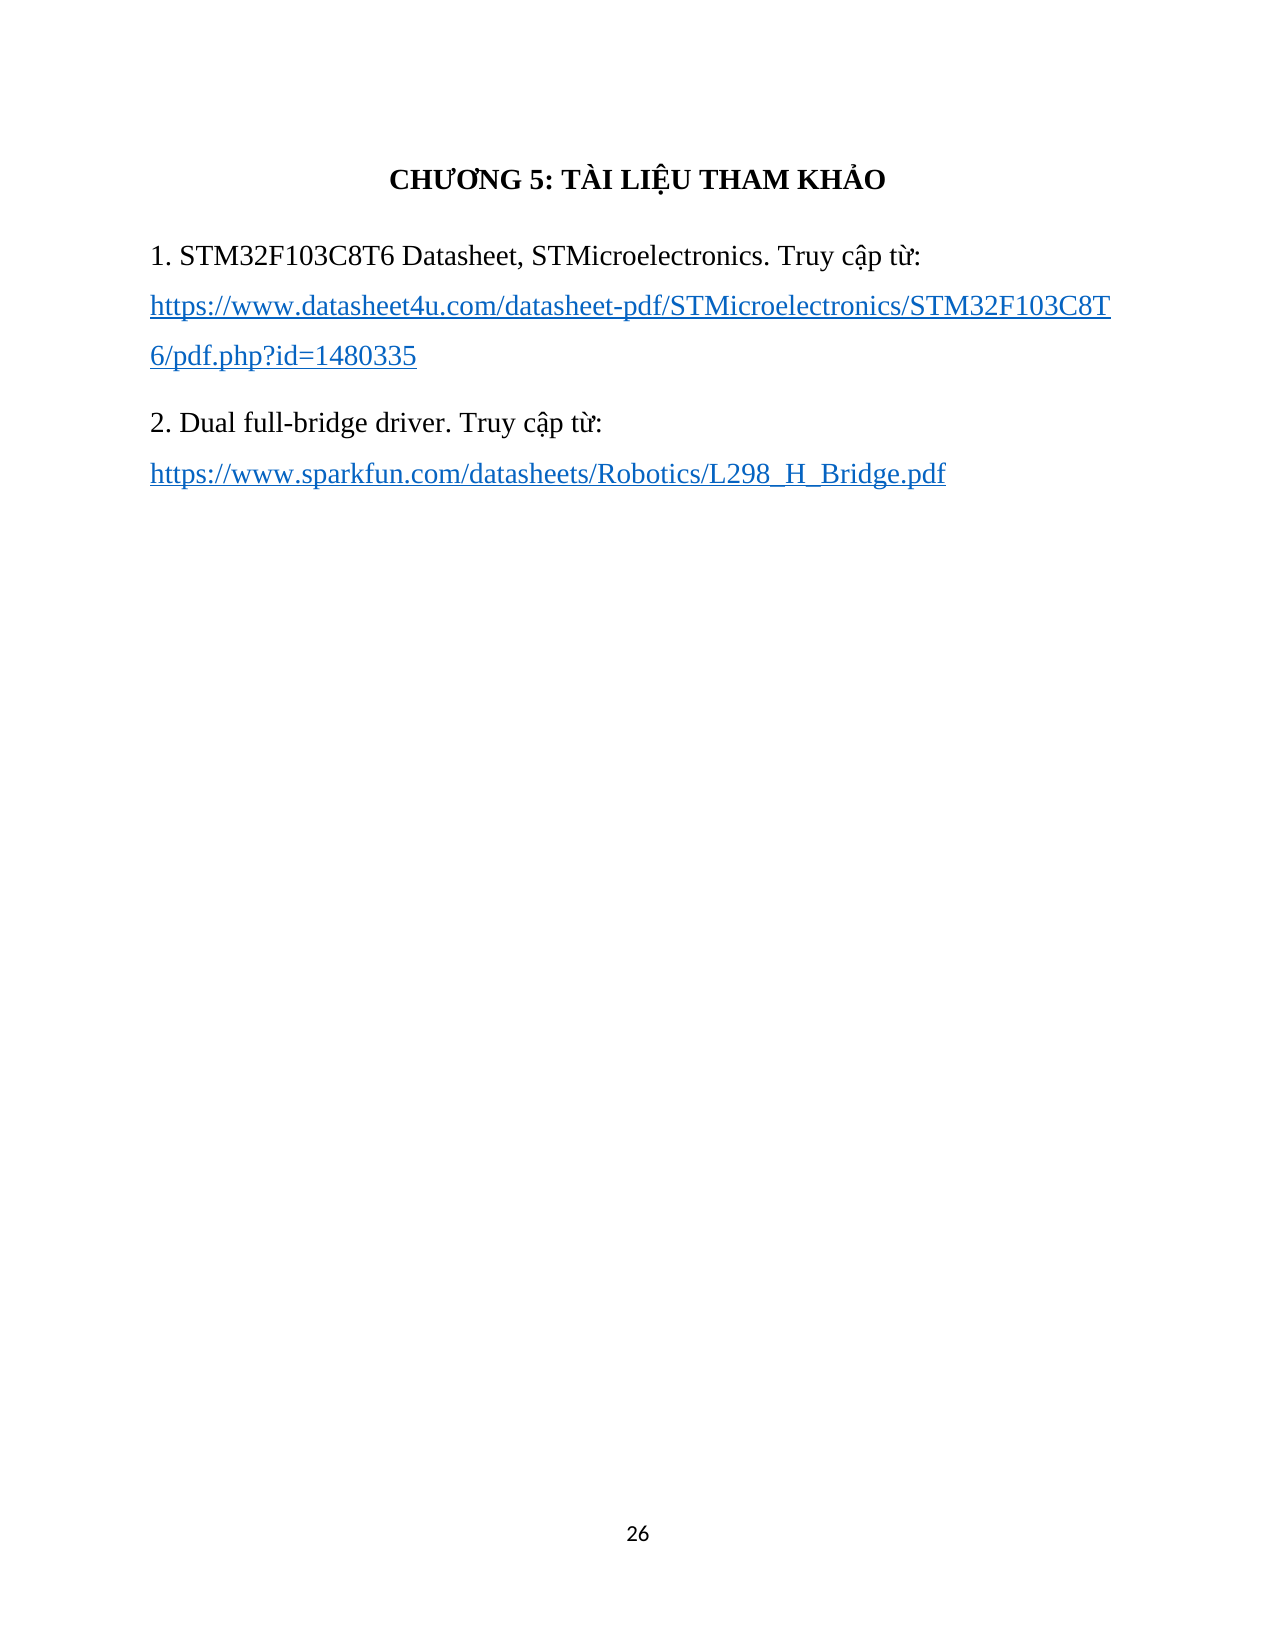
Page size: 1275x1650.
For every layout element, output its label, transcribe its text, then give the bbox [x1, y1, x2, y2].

text CHƯƠNG 5: TÀI LIỆU THAM KHẢO [150, 162, 1125, 196]
text 1. STM32F103C8T6 Datasheet, STMicroelectronics. Truy cập từ: https://www.datasheet4u.com/datasheet-pdf/STMicroelectronics/STM32F103C8T6/pdf.php?id=1480335 [150, 238, 1125, 372]
text 2. Dual full-bridge driver. Truy cập từ: https://www.sparkfun.com/datasheets/Robotics/L298_H_Bridge.pdf [150, 405, 1125, 489]
